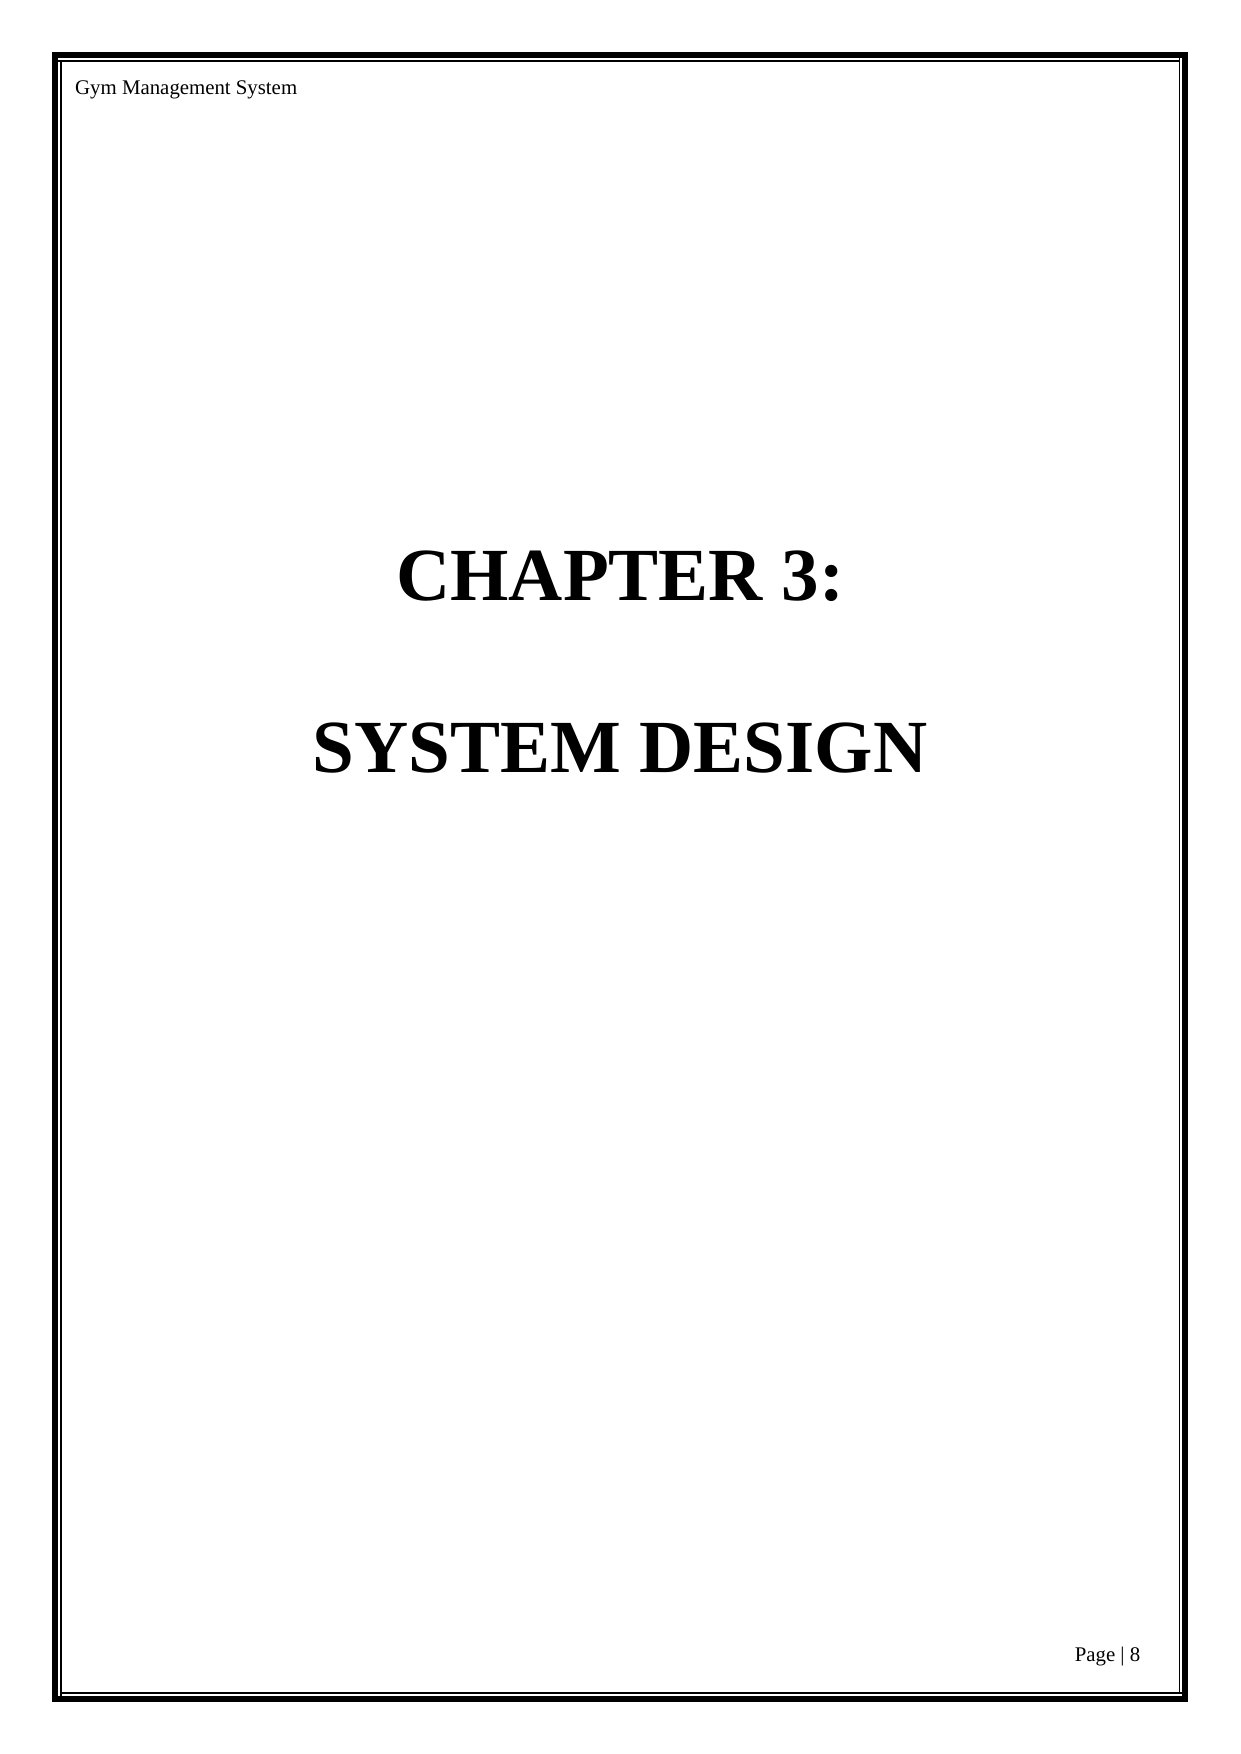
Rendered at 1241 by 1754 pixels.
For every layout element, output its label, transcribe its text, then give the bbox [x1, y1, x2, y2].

text CHAPTER 3: [75, 530, 1165, 617]
text SYSTEM DESIGN [75, 703, 1165, 789]
